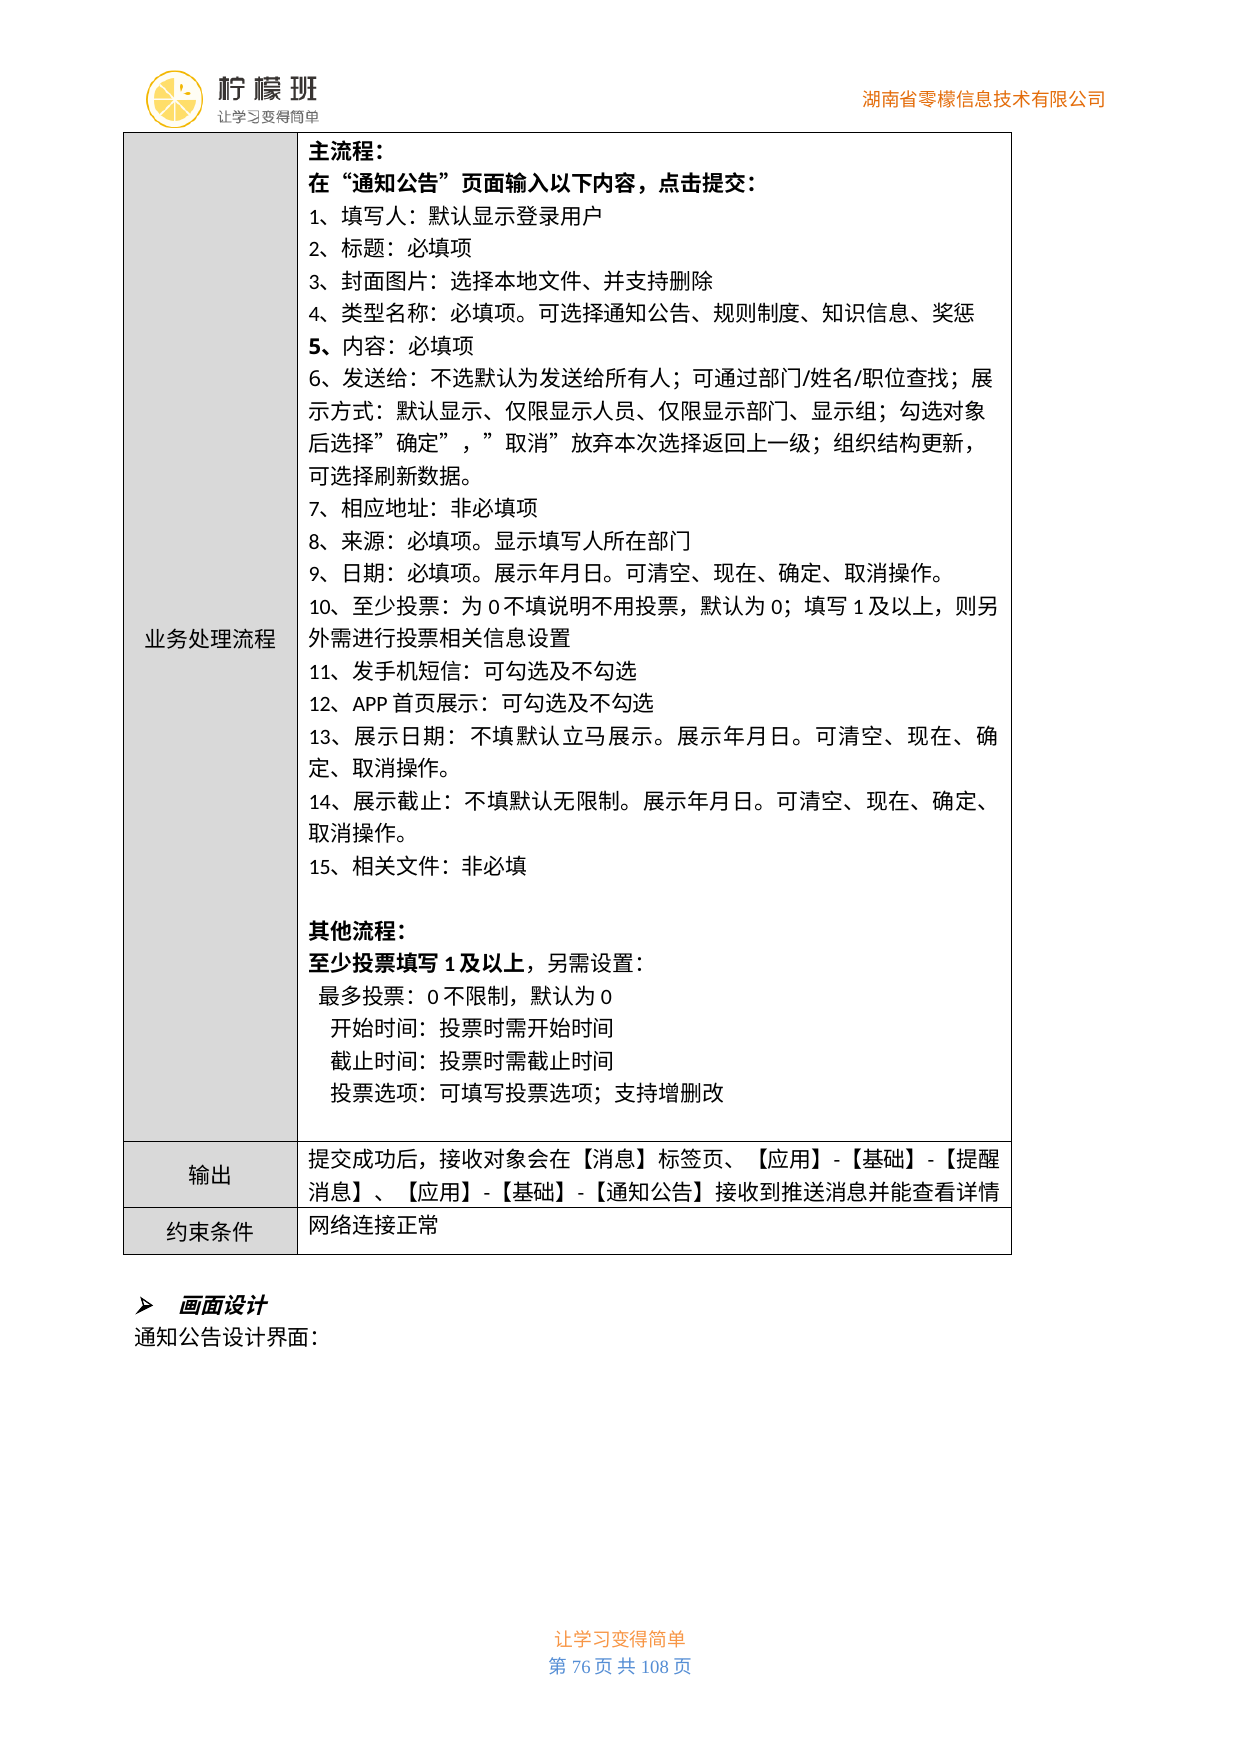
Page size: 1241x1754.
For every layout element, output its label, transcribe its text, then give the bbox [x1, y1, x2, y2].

table_cell 业务处理流程 [124, 133, 297, 1141]
table_cell 约束条件 [124, 1208, 297, 1254]
picture [134, 65, 340, 132]
text 通知公告设计界面： [134, 1320, 1106, 1352]
table_cell 提交成功后，接收对象会在【消息】标签页、【应用】-【基础】-【提醒消息】、【应用】-【基础】-【通知公告】接收到推送消息并能查看详情 [298, 1142, 1011, 1207]
list 画面设计 [134, 1287, 1106, 1320]
table_cell 输出 [124, 1142, 297, 1207]
table_cell 网络连接正常 [298, 1208, 1011, 1254]
table_cell 主流程： 在“通知公告”页面输入以下内容，点击提交： 1、填写人：默认显示登录用户 2、标题：必填项 3、封面图片：选择本地文件、并支持删除 4、类型名称：必填项。可选择通知公告、规则制度、知识信息、奖惩 5、内容：必填项 6、发送给：不选默认为发送给所有人；可通过部门/姓名/职位查找；展示方式：默认显示、仅限显示人员、仅限显示部门、显示组；勾选对象后选择”确定”，”取消”放弃本次选择返回上一级；组织结构更新，可选择刷新数据。 7、相应地址：非必填项 8、来源：必填项。显示填写人所在部门 9、日期：必填项。展示年月日。可清空、现在、确定、取消操作。 10、至少投票：为0不填说明不用投票，默认为0；填写1及以上，则另外需进行投票相关信息设置 11、发手机短信：可勾选及不勾选 12、APP首页展示：可勾选及不勾选 13、展示日期：不填默认立马展示。展示年月日。可清空、现在、确定、取消操作。 14、展示截止：不填默认无限制。展示年月日。可清空、现在、确定、取消操作。 15、相关文件：非必填 其他流程： 至少投票填写1及以上，另需设置： 最多投票：0不限制，默认为0 开始时间：投票时需开始时间 截止时间：投票时需截止时间 投票选项：可填写投票选项；支持增删改 [298, 133, 1011, 1141]
